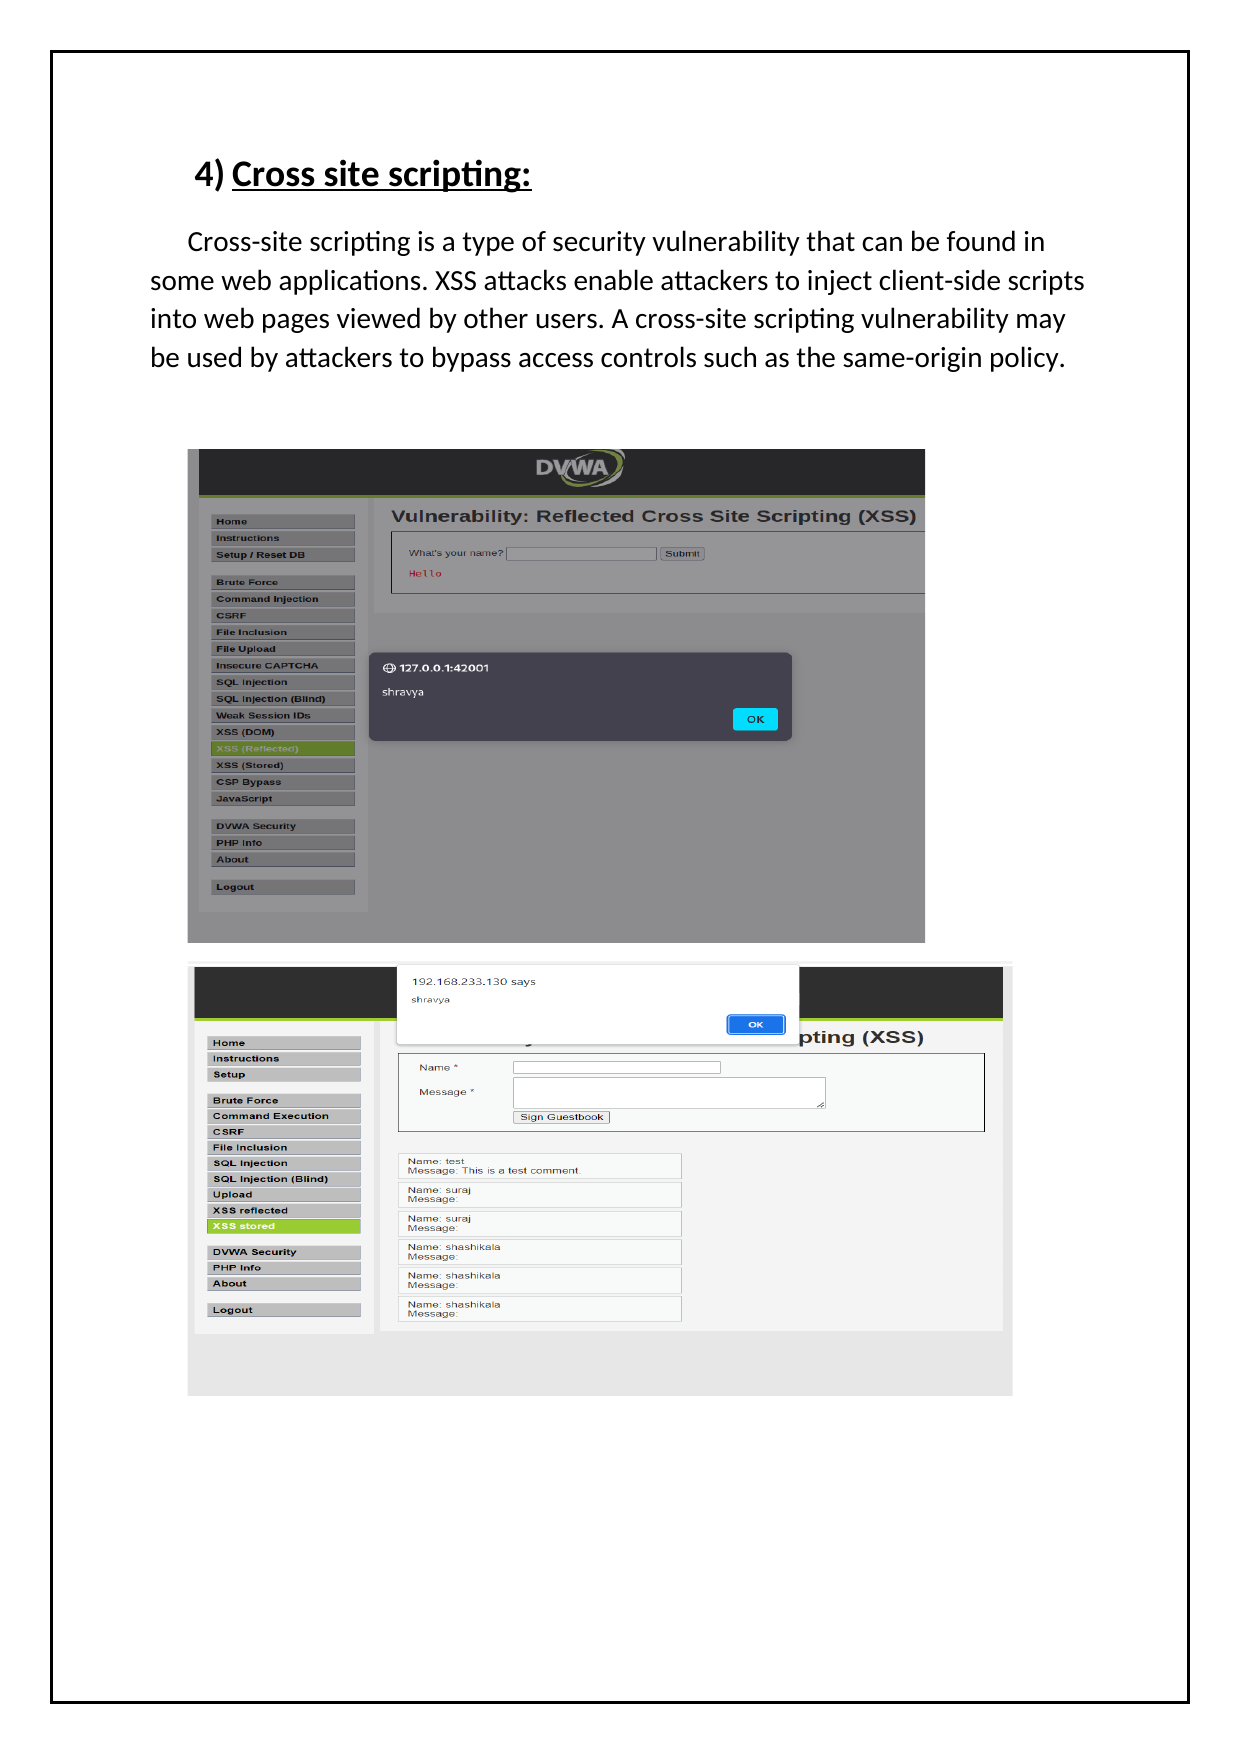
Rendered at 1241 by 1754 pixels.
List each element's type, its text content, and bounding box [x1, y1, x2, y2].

list Cross site scripting: [194, 150, 1090, 196]
picture [187, 961, 1013, 1396]
text Cross-site scripting is a type of security vulnerability that can be found in some web applications. XSS attacks enable attackers to inject client-side scripts into web pages viewed by other users. A cross-site scripting vulnerability may be used by attackers to bypass access controls such as the same-origin policy. [150, 223, 1090, 374]
picture [187, 449, 926, 943]
